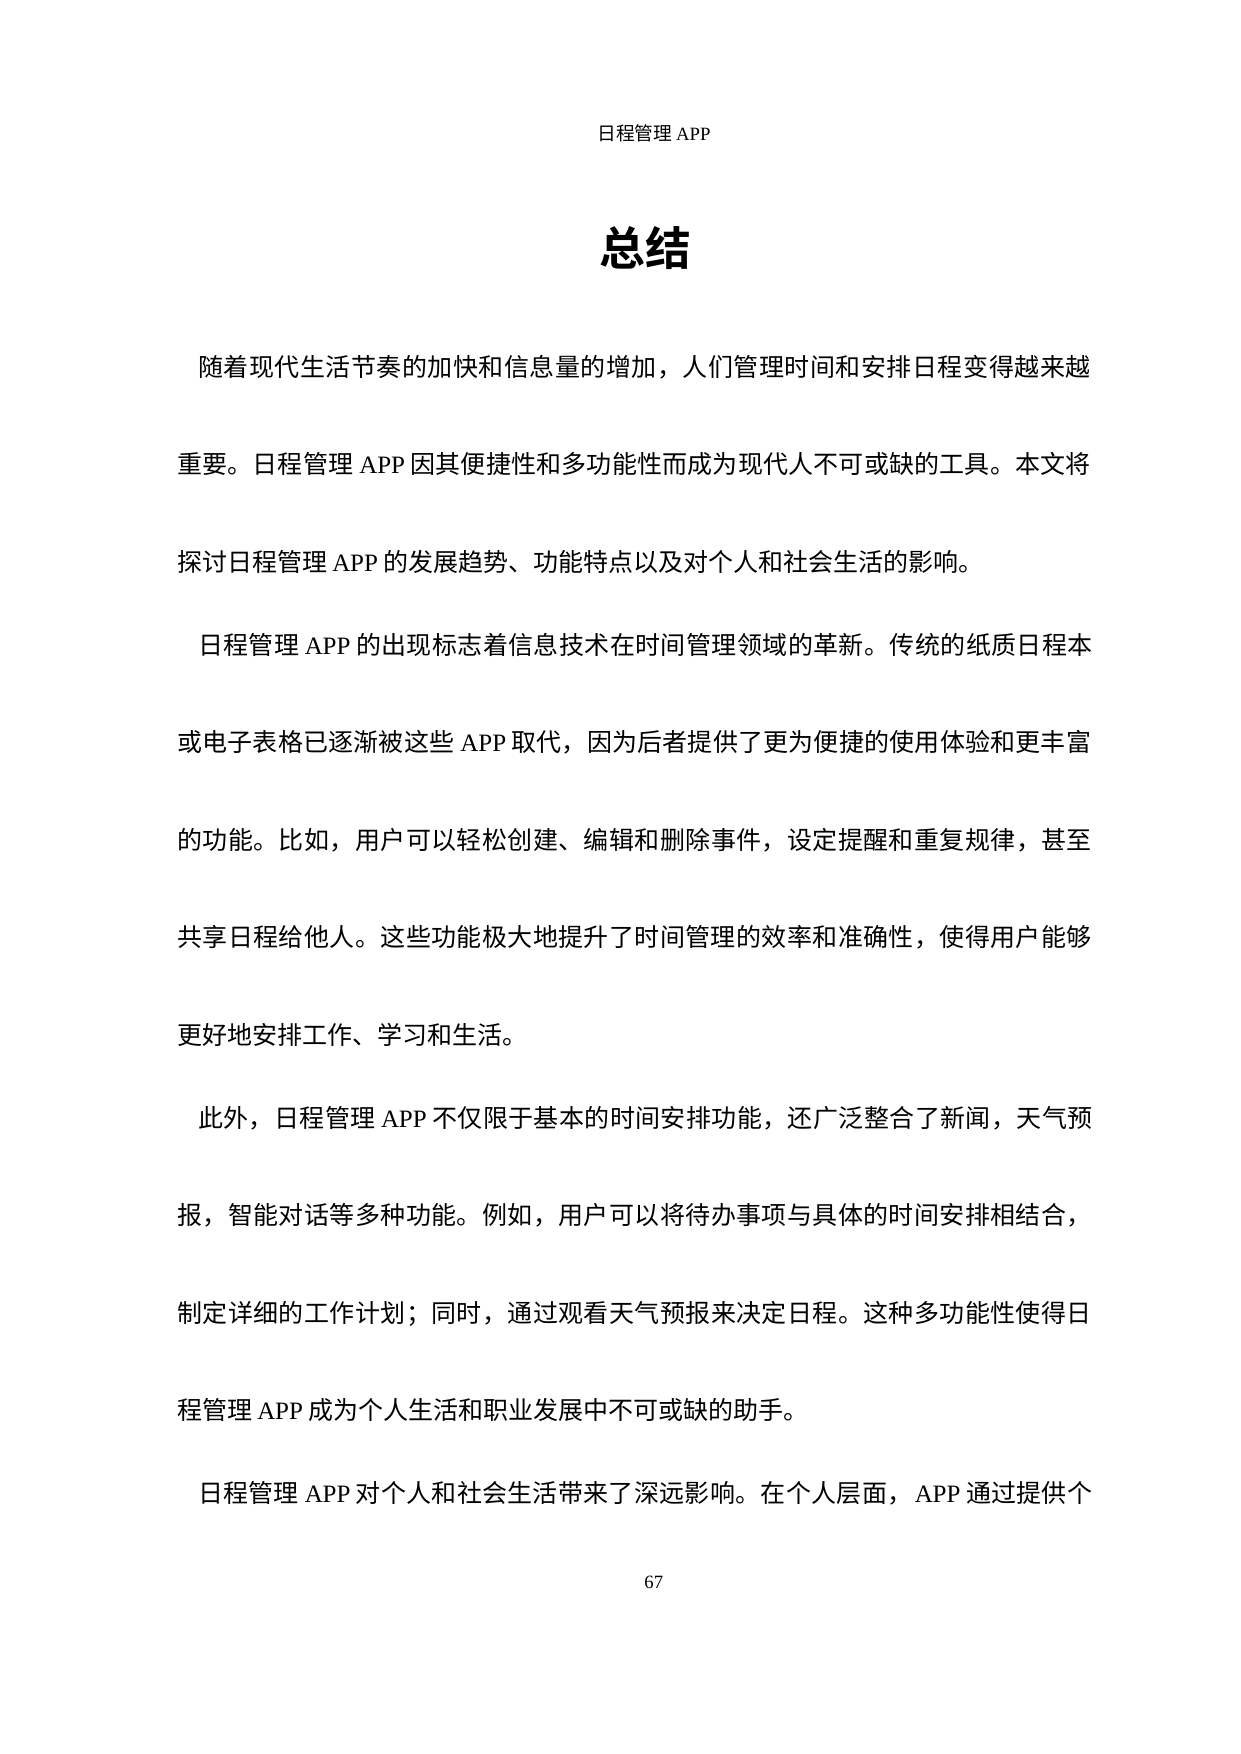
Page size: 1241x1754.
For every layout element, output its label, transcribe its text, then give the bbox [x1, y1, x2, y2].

text 随着现代生活节奏的加快和信息量的增加，人们管理时间和安排日程变得越来越重要。日程管理APP因其便捷性和多功能性而成为现代人不可或缺的工具。本文将探讨日程管理APP的发展趋势、功能特点以及对个人和社会生活的影响。 [177, 333, 1093, 593]
text 此外，日程管理APP不仅限于基本的时间安排功能，还广泛整合了新闻，天气预报，智能对话等多种功能。例如，用户可以将待办事项与具体的时间安排相结合，制定详细的工作计划；同时，通过观看天气预报来决定日程。这种多功能性使得日程管理APP成为个人生活和职业发展中不可或缺的助手。 [177, 1084, 1093, 1441]
text 日程管理APP的出现标志着信息技术在时间管理领域的革新。传统的纸质日程本或电子表格已逐渐被这些APP取代，因为后者提供了更为便捷的使用体验和更丰富的功能。比如，用户可以轻松创建、编辑和删除事件，设定提醒和重复规律，甚至共享日程给他人。这些功能极大地提升了时间管理的效率和准确性，使得用户能够更好地安排工作、学习和生活。 [177, 611, 1093, 1066]
subtitle 总结 [177, 197, 1093, 294]
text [177, 1459, 1093, 1524]
